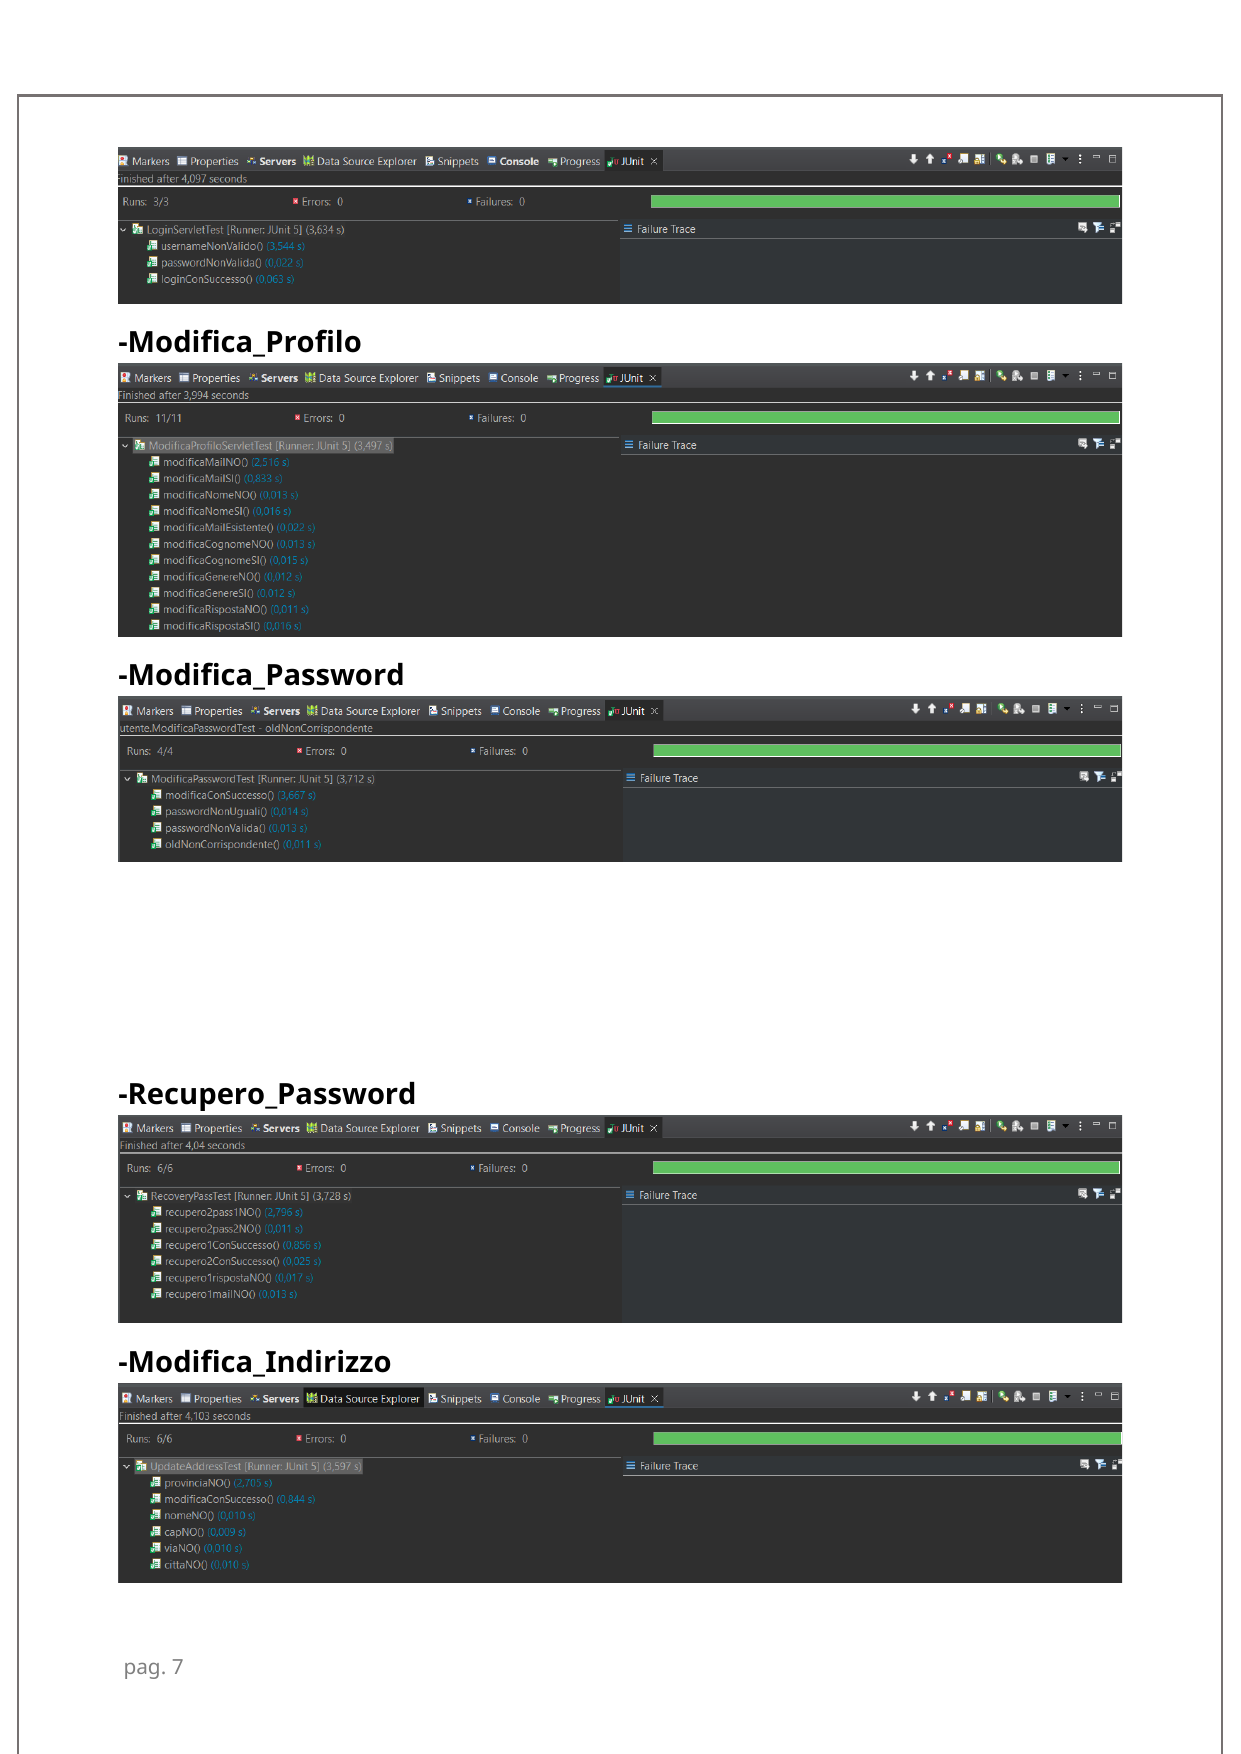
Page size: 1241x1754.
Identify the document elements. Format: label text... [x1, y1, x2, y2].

picture [118, 696, 1123, 862]
picture [118, 363, 1123, 637]
text -Modifica_Password [118, 654, 1122, 694]
picture [118, 1115, 1123, 1323]
picture [118, 1383, 1123, 1583]
text -Modifica_Profilo [118, 321, 1122, 361]
picture [118, 147, 1123, 304]
text -Recupero_Password [118, 1073, 1122, 1113]
text -Modifica_Indirizzo [118, 1341, 1122, 1381]
